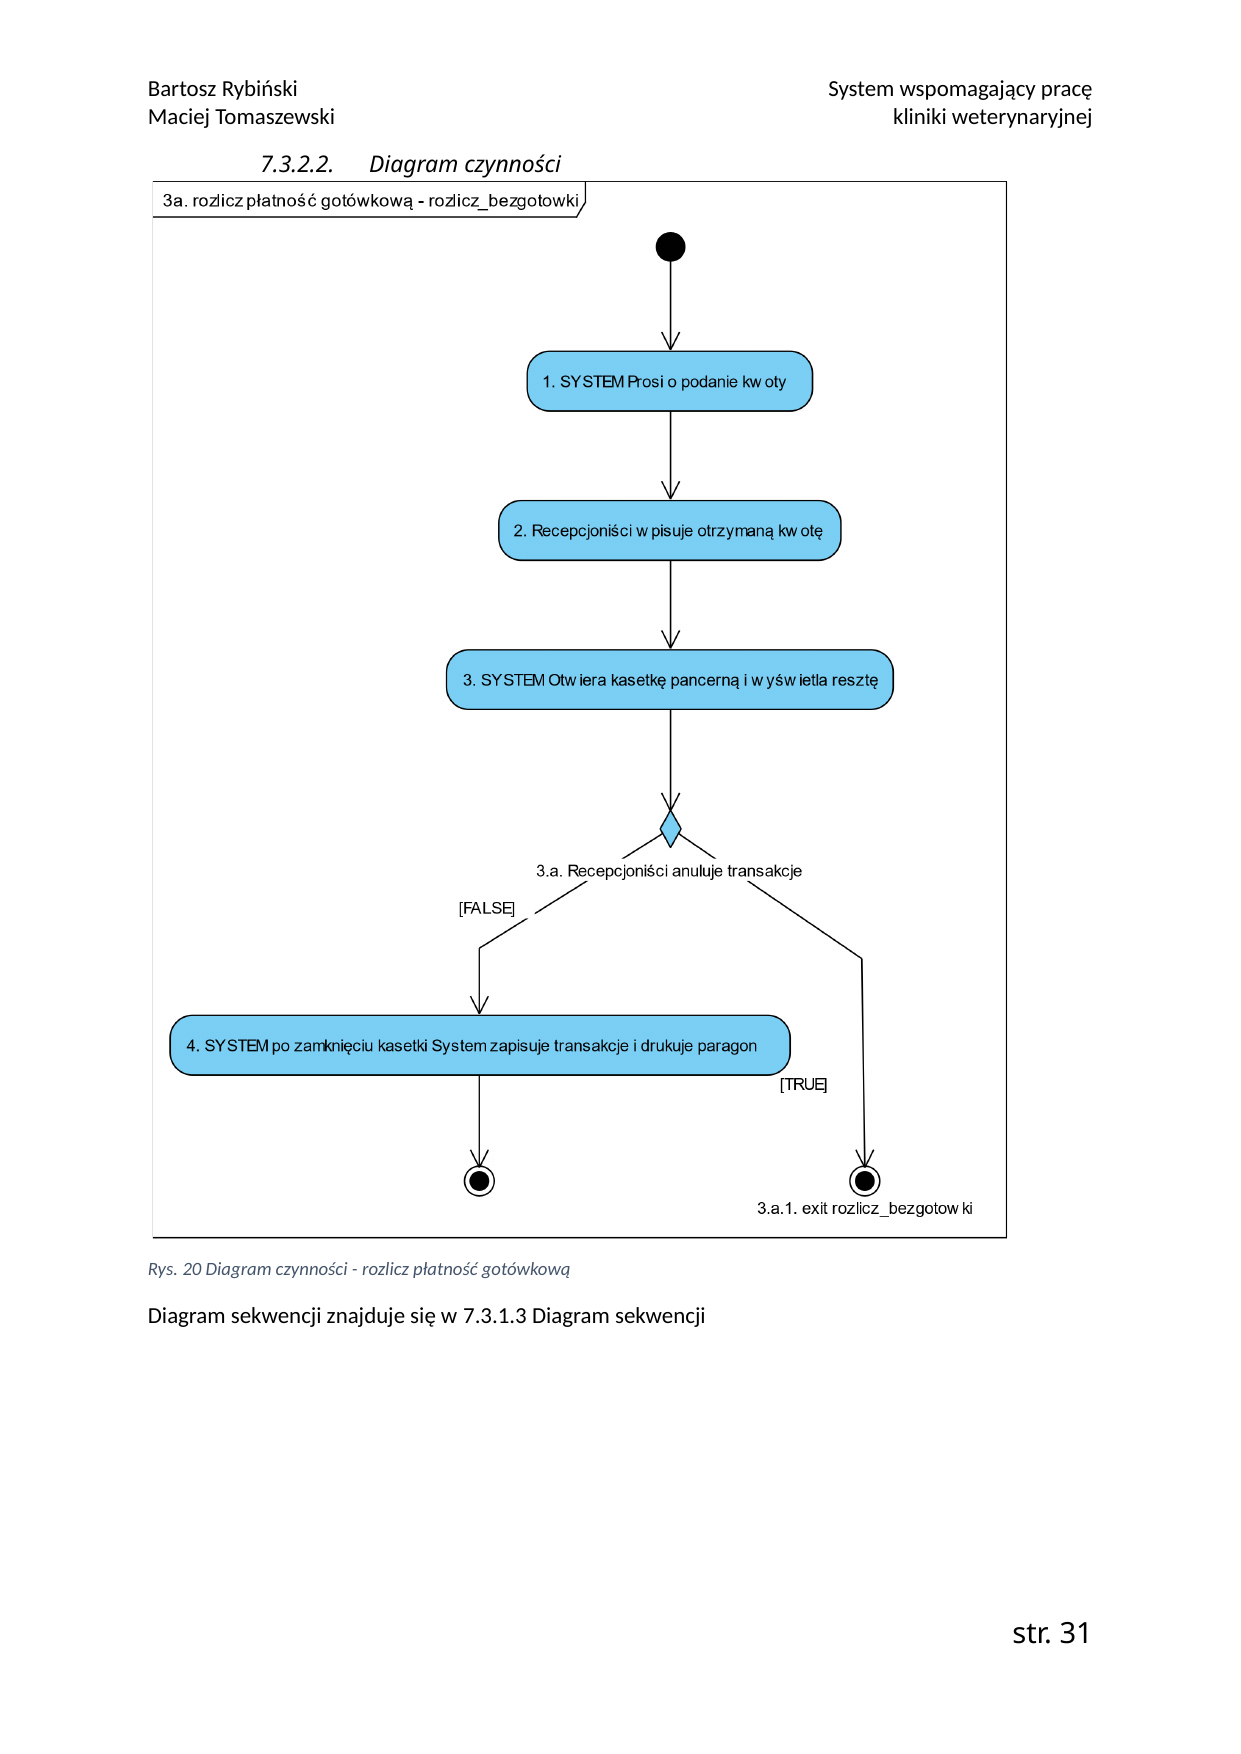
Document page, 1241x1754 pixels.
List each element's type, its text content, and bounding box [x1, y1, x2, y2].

subtitle Diagram czynności [260, 148, 1093, 179]
text Diagram sekwencji znajduje się w 7.3.1.3 Diagram sekwencji [148, 1301, 1093, 1329]
picture [152, 181, 1008, 1239]
text Rys. 20 Diagram czynności - rozlicz płatność gotówkową [148, 1257, 1093, 1280]
